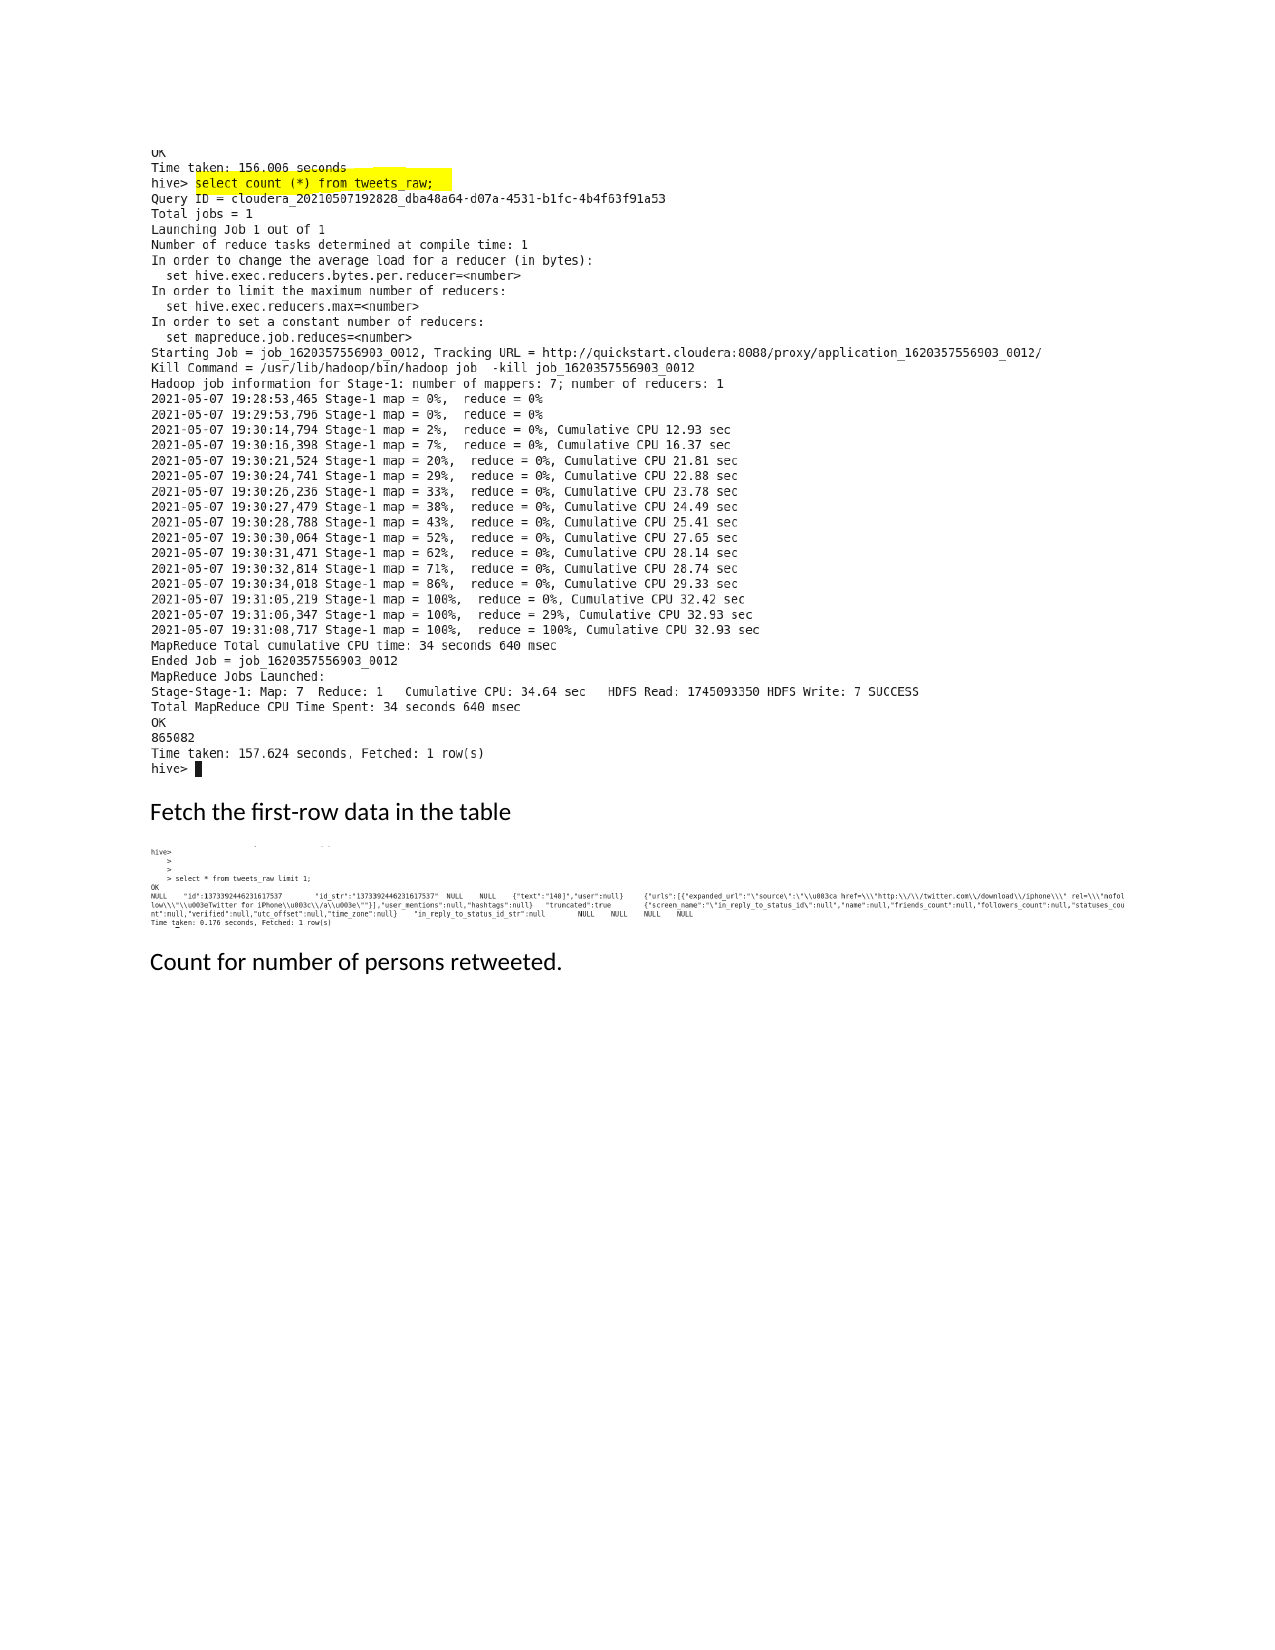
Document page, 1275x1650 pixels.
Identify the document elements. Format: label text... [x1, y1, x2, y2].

text Fetch the first-row data in the table [150, 797, 1125, 827]
picture [150, 150, 1125, 778]
picture [150, 846, 1125, 928]
text Count for number of persons retweeted. [150, 946, 1125, 977]
